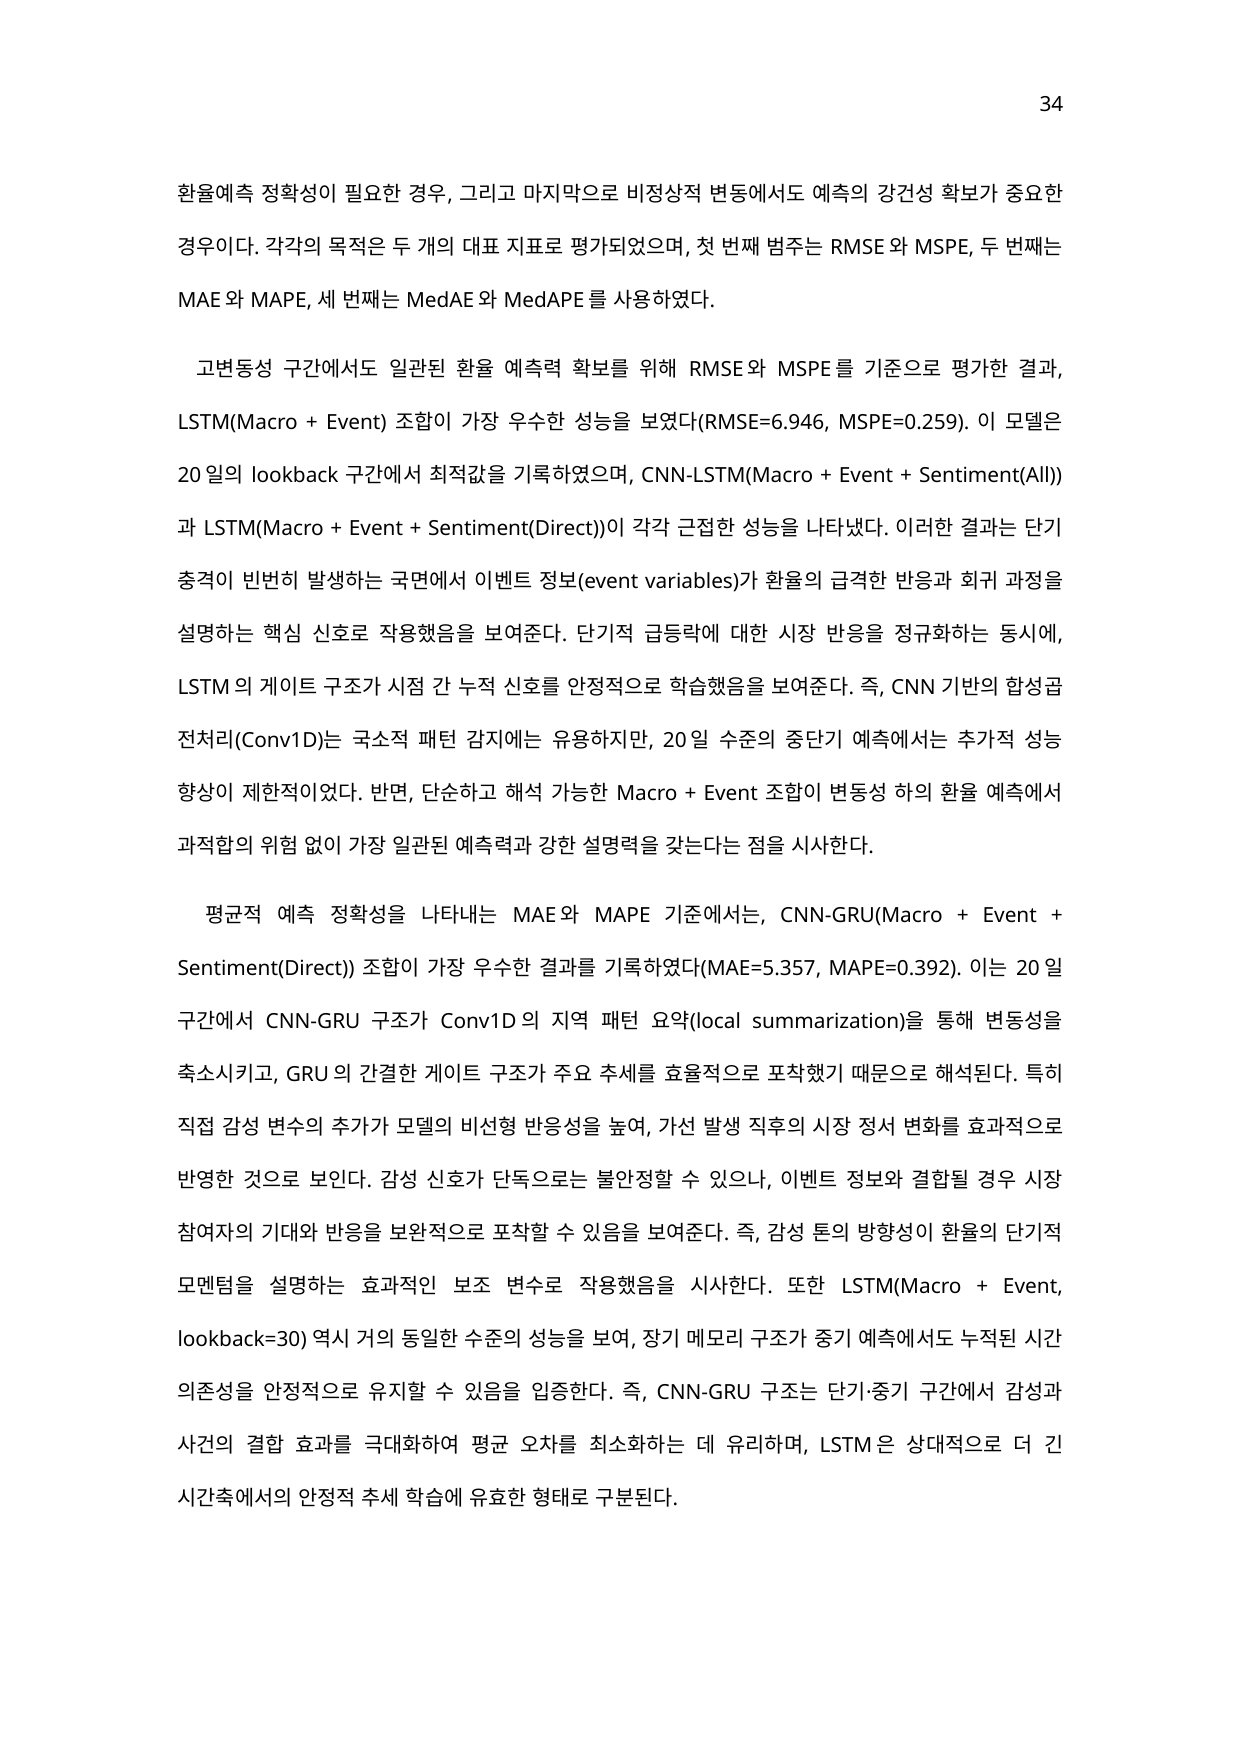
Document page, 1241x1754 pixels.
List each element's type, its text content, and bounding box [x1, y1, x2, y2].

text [177, 177, 1063, 313]
text 평균적 예측 정확성을 나타내는 MAE와 MAPE 기준에서는, CNN-GRU(Macro + Event + Sentiment(Direct)) 조합이 가장 우수한 결과를 기록하였다(MAE=5.357, MAPE=0.392). 이는 20일 구간에서 CNN-GRU 구조가 Conv1D의 지역 패턴 요약(local summarization)을 통해 변동성을 축소시키고, GRU의 간결한 게이트 구조가 주요 추세를 효율적으로 포착했기 때문으로 해석된다. 특히 직접 감성 변수의 추가가 모델의 비선형 반응성을 높여, 가선 발생 직후의 시장 정서 변화를 효과적으로 반영한 것으로 보인다. 감성 신호가 단독으로는 불안정할 수 있으나, 이벤트 정보와 결합될 경우 시장 참여자의 기대와 반응을 보완적으로 포착할 수 있음을 보여준다. 즉, 감성 톤의 방향성이 환율의 단기적 모멘텀을 설명하는 효과적인 보조 변수로 작용했음을 시사한다. 또한 LSTM(Macro + Event, lookback=30) 역시 거의 동일한 수준의 성능을 보여, 장기 메모리 구조가 중기 예측에서도 누적된 시간 의존성을 안정적으로 유지할 수 있음을 입증한다. 즉, CNN-GRU 구조는 단기·중기 구간에서 감성과 사건의 결합 효과를 극대화하여 평균 오차를 최소화하는 데 유리하며, LSTM은 상대적으로 더 긴 시간축에서의 안정적 추세 학습에 유효한 형태로 구분된다. [177, 899, 1063, 1511]
text 고변동성 구간에서도 일관된 환율 예측력 확보를 위해 RMSE와 MSPE를 기준으로 평가한 결과, LSTM(Macro + Event) 조합이 가장 우수한 성능을 보였다(RMSE=6.946, MSPE=0.259). 이 모델은 20일의 lookback 구간에서 최적값을 기록하였으며, CNN-LSTM(Macro + Event + Sentiment(All))과 LSTM(Macro + Event + Sentiment(Direct))이 각각 근접한 성능을 나타냈다. 이러한 결과는 단기 충격이 빈번히 발생하는 국면에서 이벤트 정보(event variables)가 환율의 급격한 반응과 회귀 과정을 설명하는 핵심 신호로 작용했음을 보여준다. 단기적 급등락에 대한 시장 반응을 정규화하는 동시에, LSTM의 게이트 구조가 시점 간 누적 신호를 안정적으로 학습했음을 보여준다. 즉, CNN 기반의 합성곱 전처리(Conv1D)는 국소적 패턴 감지에는 유용하지만, 20일 수준의 중단기 예측에서는 추가적 성능 향상이 제한적이었다. 반면, 단순하고 해석 가능한 Macro + Event 조합이 변동성 하의 환율 예측에서 과적합의 위험 없이 가장 일관된 예측력과 강한 설명력을 갖는다는 점을 시사한다. [177, 353, 1063, 859]
